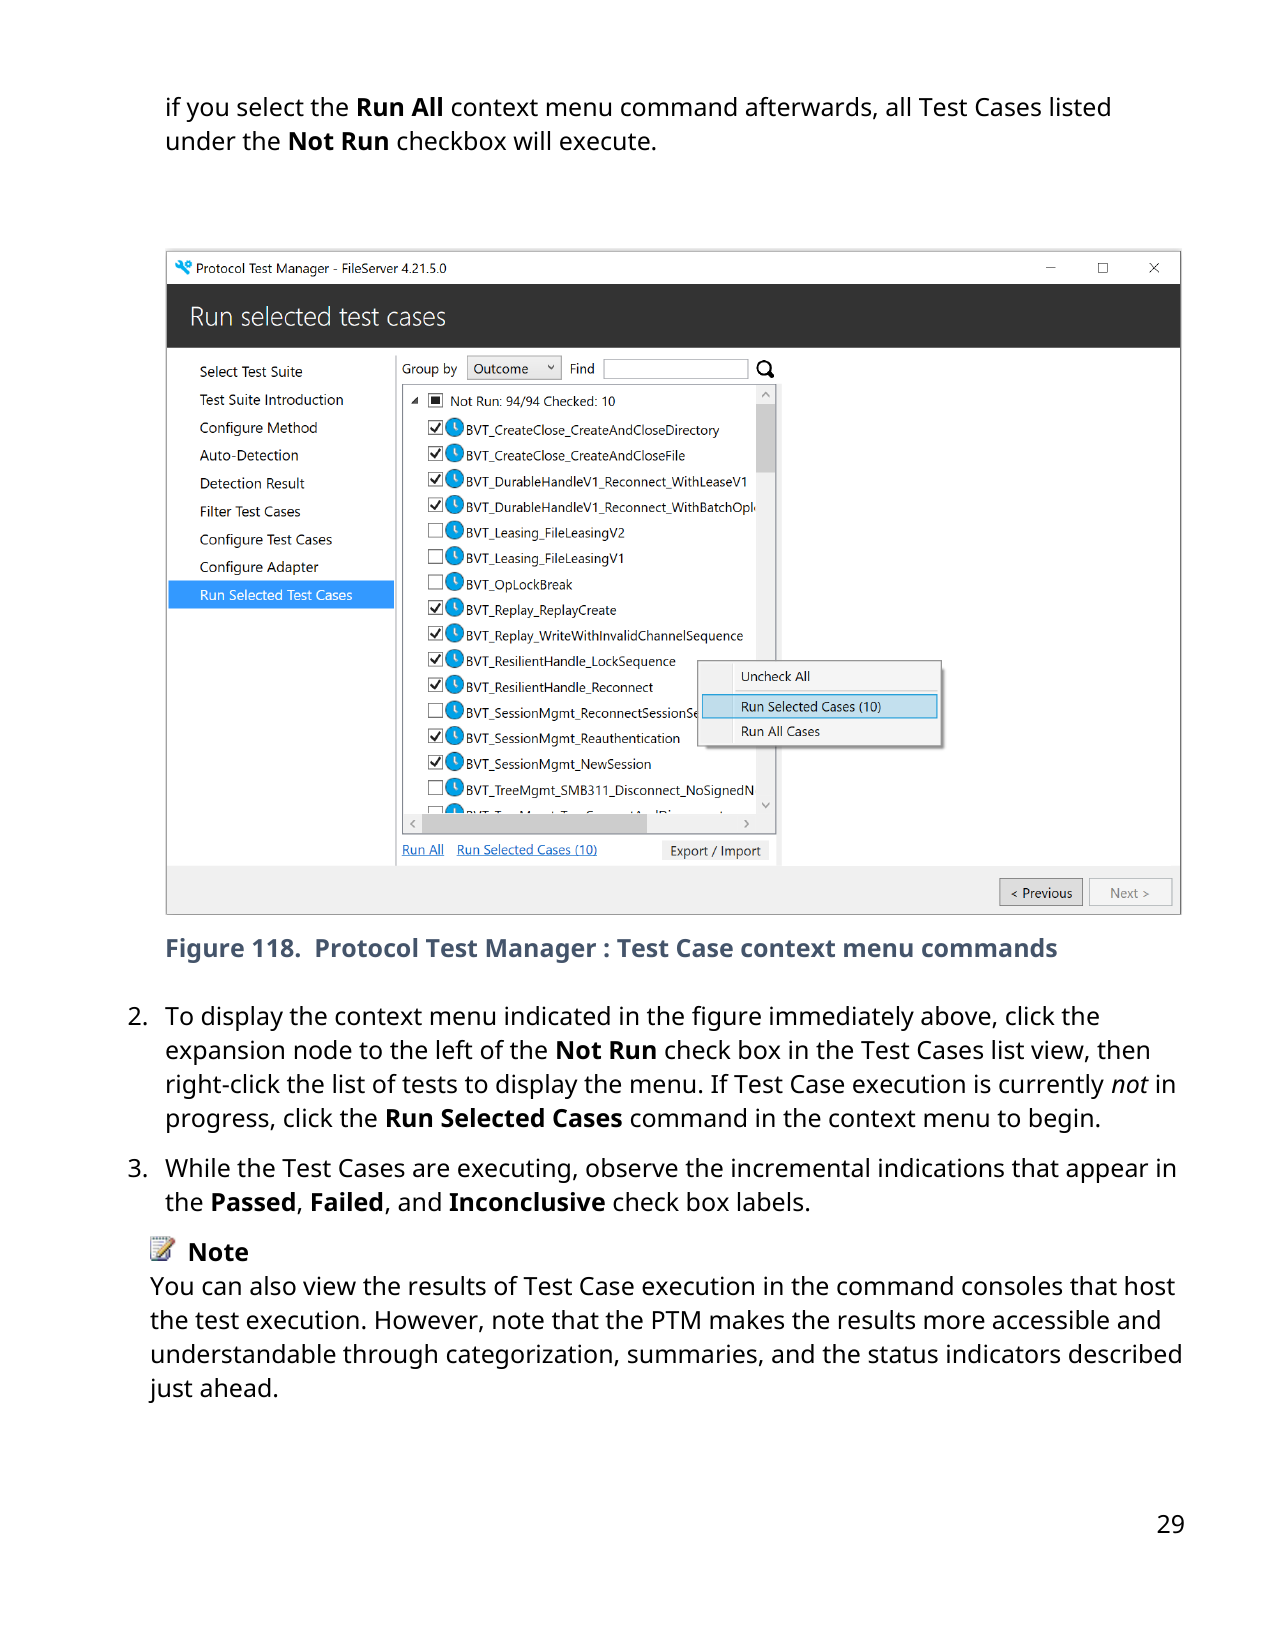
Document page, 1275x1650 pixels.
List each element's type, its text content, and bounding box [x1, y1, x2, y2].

picture [165, 248, 1183, 916]
picture [150, 1236, 188, 1261]
list To display the context menu indicated in the figure immediately above, click the expansion node to the left of the Not Run check box in the Test Cases list view, then right-click the list of tests to display the menu. If Test Case execution is currently not in progress, click the Run Selected Cases command in the context menu to begin. [127, 998, 1185, 1135]
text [165, 90, 1185, 158]
text Note [150, 1234, 1185, 1268]
list While the Test Cases are executing, observe the incremental indications that appear in the Passed, Failed, and Inconclusive check box labels. [127, 1150, 1185, 1218]
text You can also view the results of Test Case execution in the command consoles that host the test execution. However, note that the PTM makes the results more accessible and understandable through categorization, summaries, and the status indicators described just ahead. [150, 1268, 1185, 1404]
